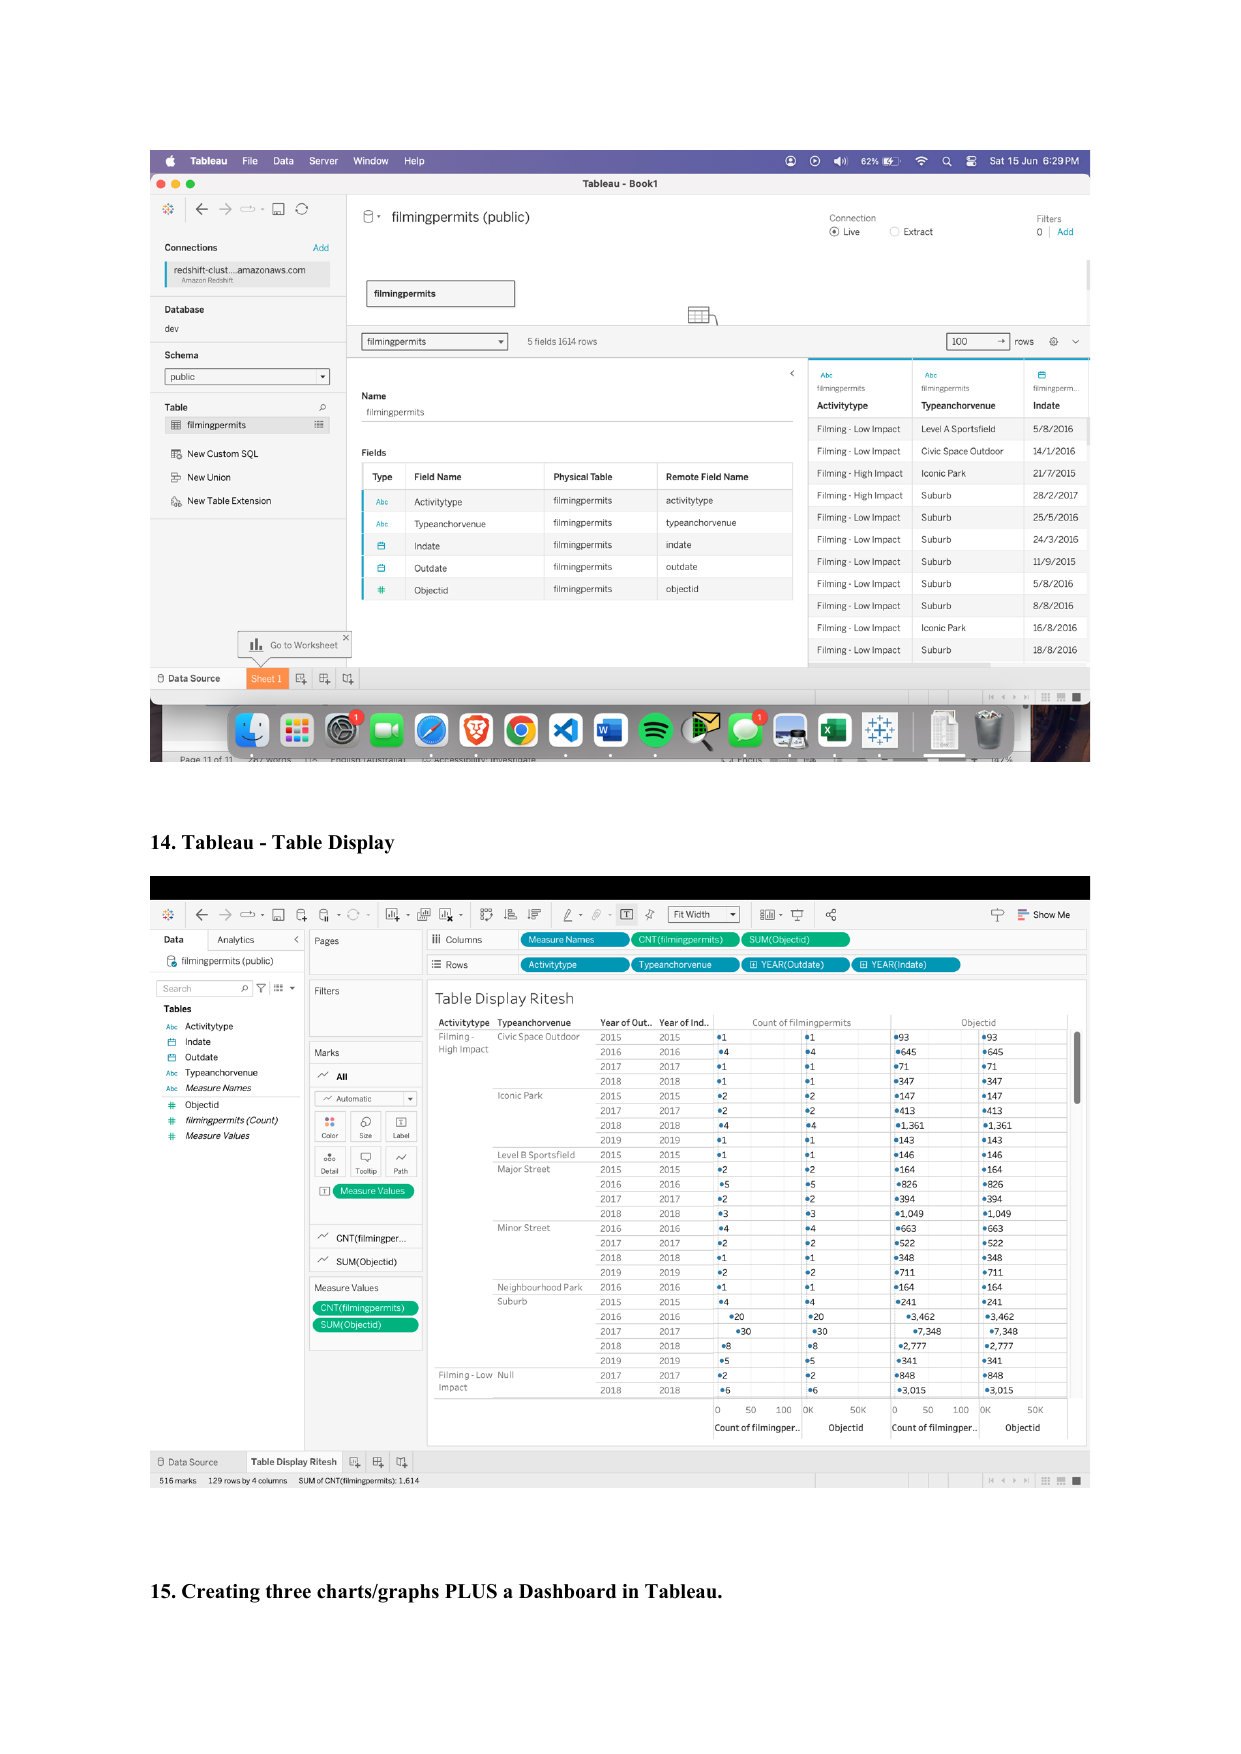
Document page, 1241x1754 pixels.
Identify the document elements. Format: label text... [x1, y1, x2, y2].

picture [150, 150, 1091, 762]
text 15. Creating three charts/graphs PLUS a Dashboard in Tableau. [150, 1580, 1090, 1603]
text 14. Tableau - Table Display [150, 831, 1090, 854]
picture [150, 876, 1091, 1488]
